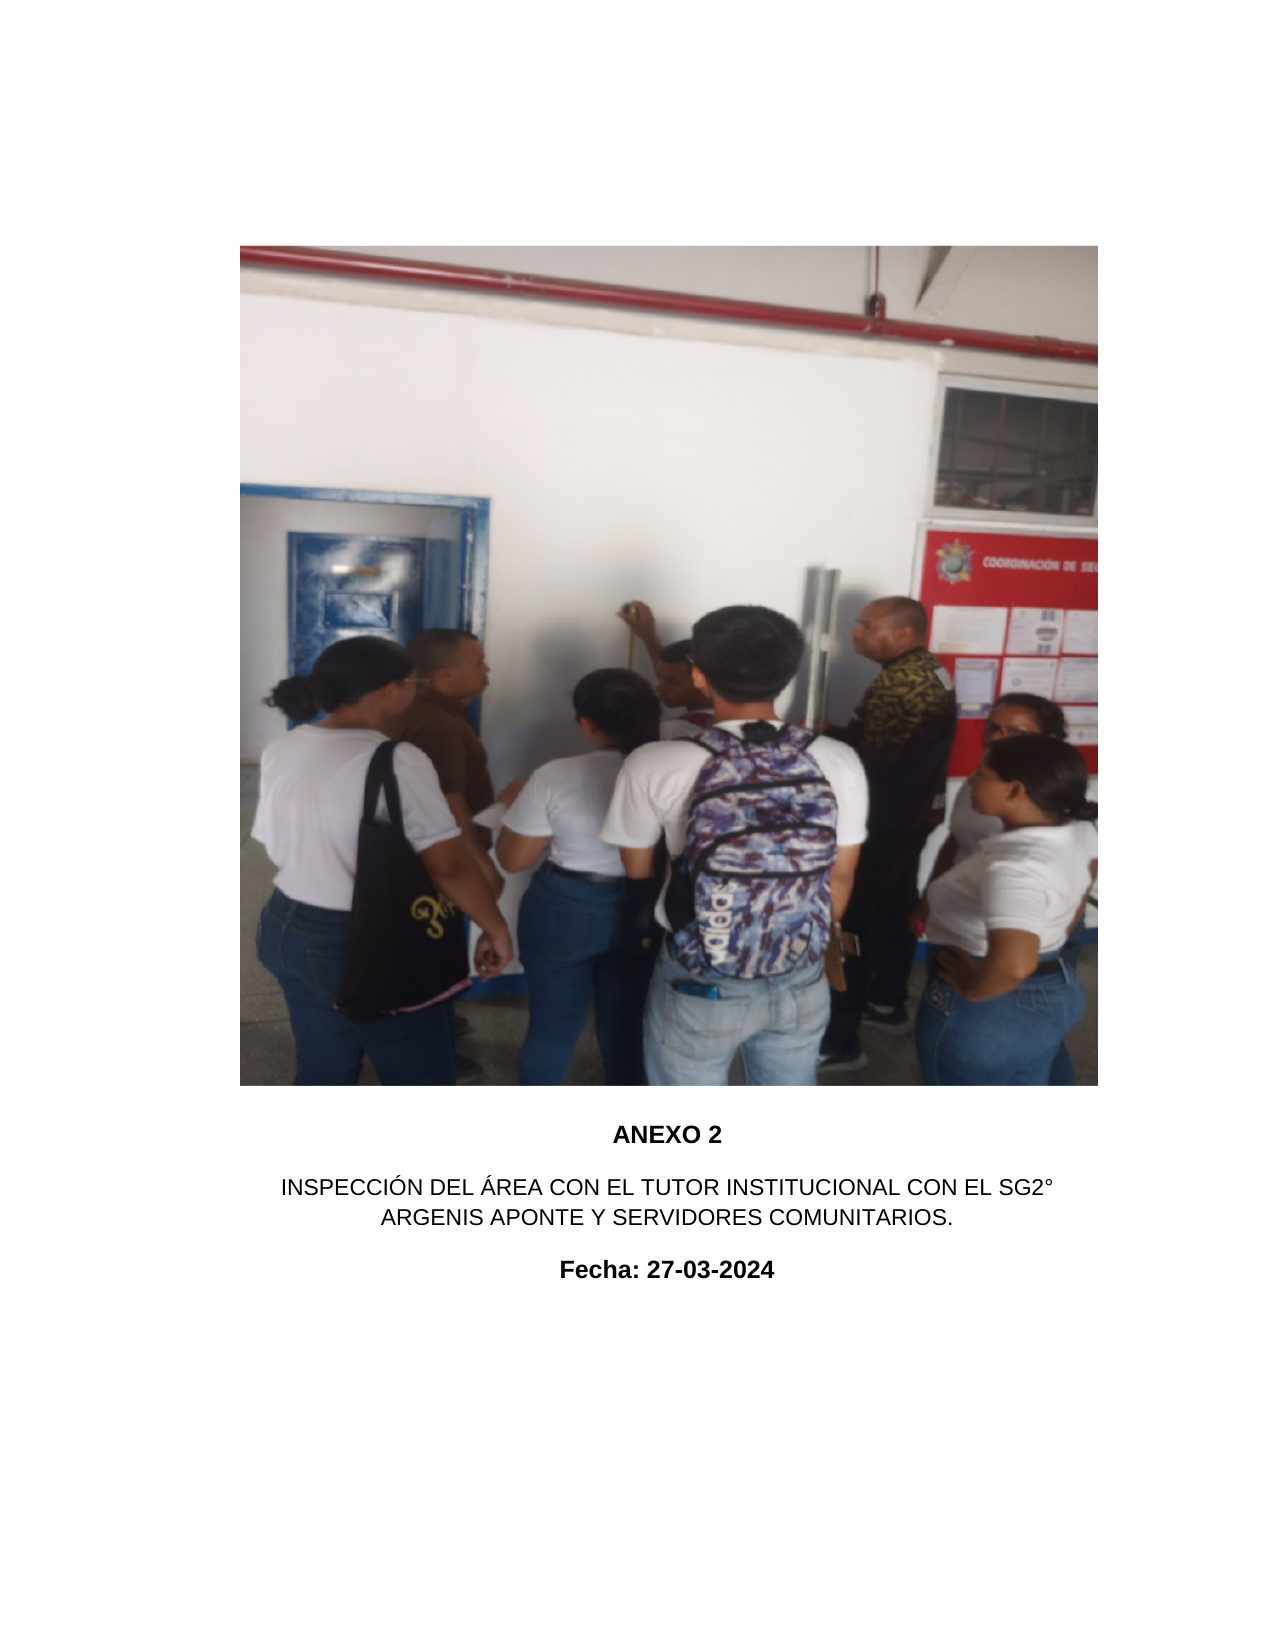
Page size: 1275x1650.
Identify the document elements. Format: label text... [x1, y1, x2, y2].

text ANEXO 2 [236, 1119, 1098, 1148]
picture [240, 246, 1098, 1085]
text Fecha: 27-03-2024 [236, 1255, 1098, 1283]
text INSPECCIÓN DEL ÁREA CON EL TUTOR INSTITUCIONAL CON EL SG2° ARGENIS APONTE Y SERVIDORES COMUNITARIOS. [236, 1173, 1098, 1230]
